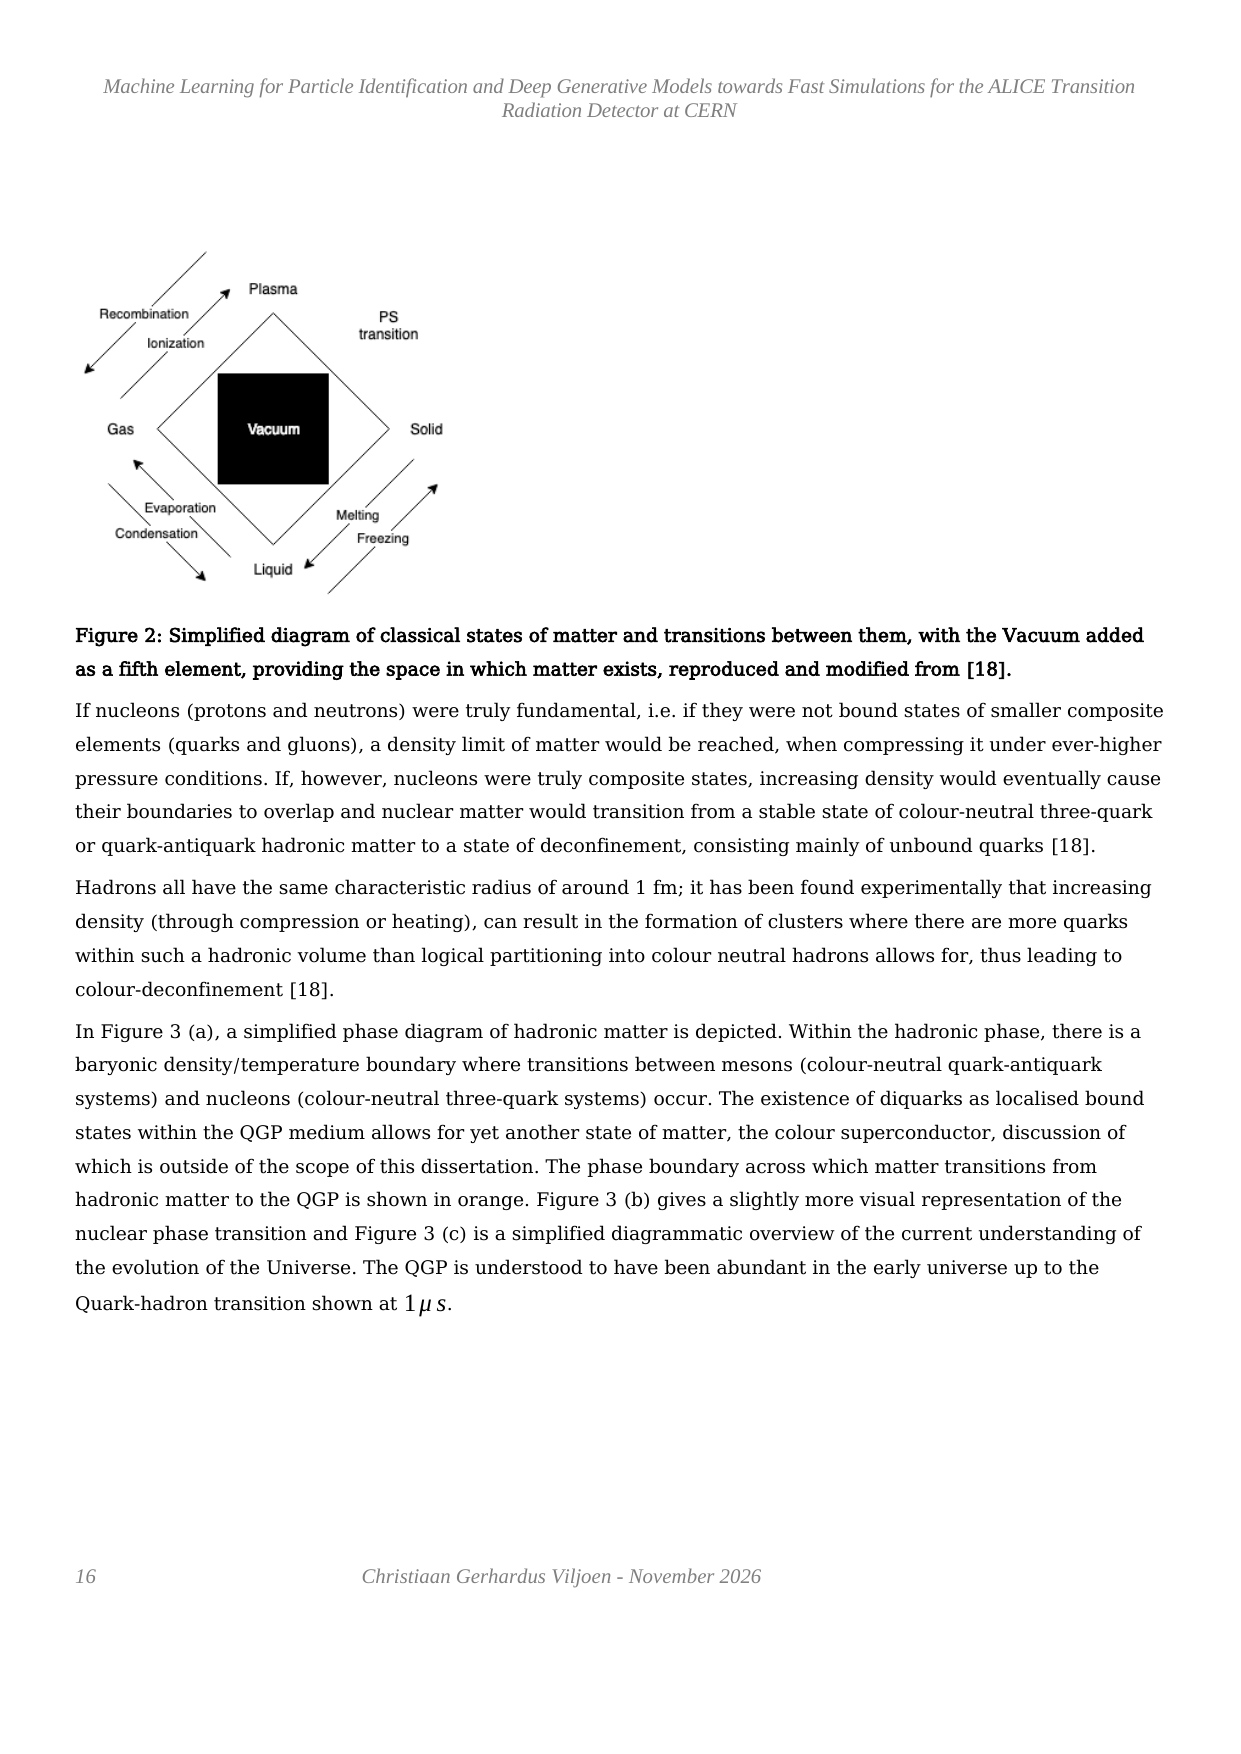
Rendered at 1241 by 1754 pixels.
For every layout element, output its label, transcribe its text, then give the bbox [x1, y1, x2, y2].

text In Figure 3 (a), a simplified phase diagram of hadronic matter is depicted. Within the hadronic phase, there is a baryonic density/temperature boundary where transitions between mesons (colour-neutral quark-antiquark systems) and nucleons (colour-neutral three-quark systems) occur. The existence of diquarks as localised bound states within the QGP medium allows for yet another state of matter, the colour superconductor, discussion of which is outside of the scope of this dissertation. The phase boundary across which matter transitions from hadronic matter to the QGP is shown in orange. Figure 3 (b) gives a slightly more visual representation of the nuclear phase transition and Figure 3 (c) is a simplified diagrammatic overview of the current understanding of the evolution of the Universe. The QGP is understood to have been abundant in the early universe up to the Quark-hadron transition shown at . [75, 1019, 1165, 1317]
text If nucleons (protons and neutrons) were truly fundamental, i.e. if they were not bound states of smaller composite elements (quarks and gluons), a density limit of matter would be reached, when compressing it under ever-higher pressure conditions. If, however, nucleons were truly composite states, increasing density would eventually cause their boundaries to overlap and nuclear matter would transition from a stable state of colour-neutral three-quark or quark-antiquark hadronic matter to a state of deconfinement, consisting mainly of unbound quarks . [75, 699, 1165, 856]
text Hadrons all have the same characteristic radius of around 1 fm; it has been found experimentally that increasing density (through compression or heating), can result in the formation of clusters where there are more quarks within such a hadronic volume than logical partitioning into colour neutral hadrons allows for, thus leading to colour-deconfinement . [75, 876, 1165, 1000]
text Figure 2: Simplified diagram of classical states of matter and transitions between them, with the Vacuum added as a fifth element, providing the space in which matter exists, reproduced and modified from . [75, 623, 1165, 679]
picture [75, 243, 451, 604]
